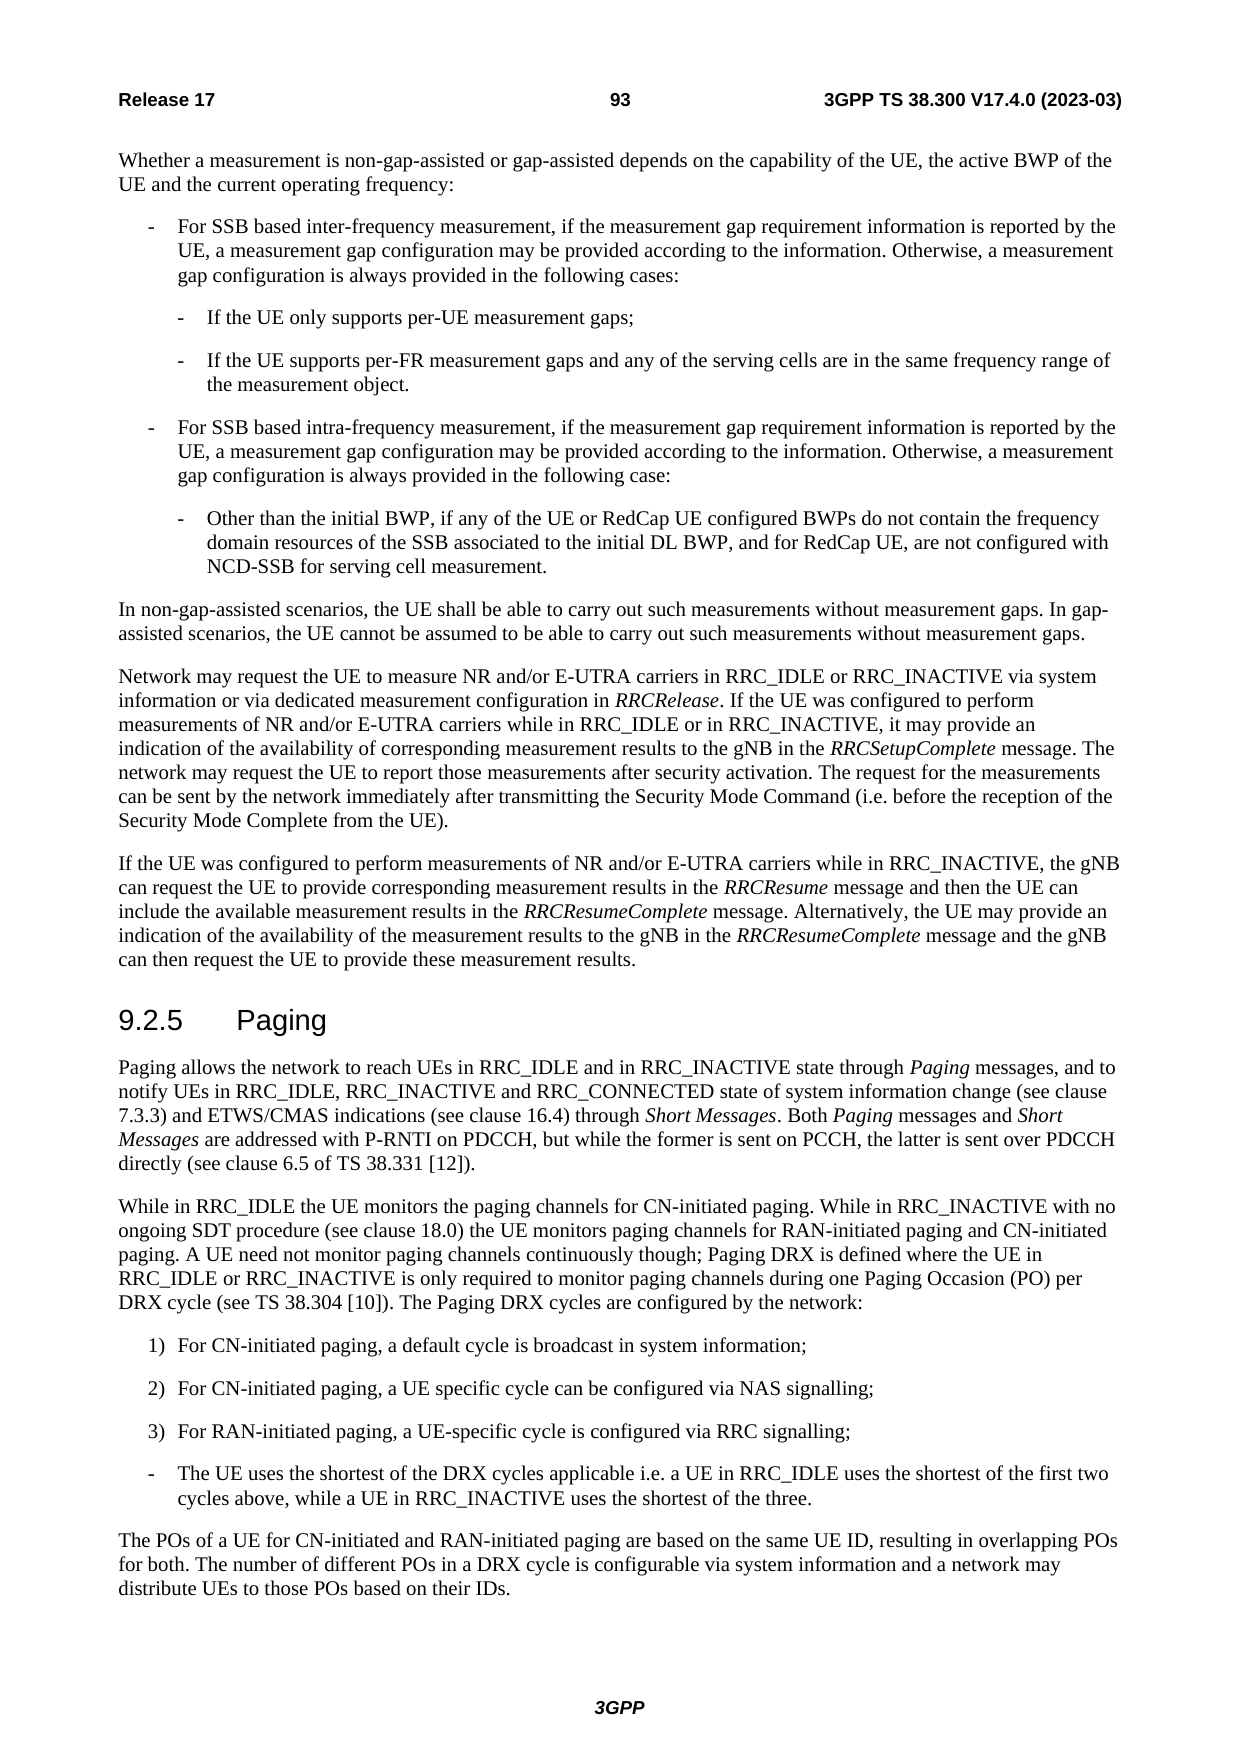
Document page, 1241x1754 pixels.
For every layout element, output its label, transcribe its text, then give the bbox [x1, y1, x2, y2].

text The POs of a UE for CN-initiated and RAN-initiated paging are based on the same UE ID, resulting in overlapping POs for both. The number of different POs in a DRX cycle is configurable via system information and a network may distribute UEs to those POs based on their IDs. [118, 1528, 1122, 1600]
subtitle 9.2.5 Paging [118, 1002, 1122, 1036]
text 2) For CN-initiated paging, a UE specific cycle can be configured via NAS signalling; [148, 1376, 1122, 1400]
text - For SSB based intra-frequency measurement, if the measurement gap requirement information is reported by the UE, a measurement gap configuration may be provided according to the information. Otherwise, a measurement gap configuration is always provided in the following case: [148, 415, 1122, 487]
text Paging allows the network to reach UEs in RRC_IDLE and in RRC_INACTIVE state through Paging messages, and to notify UEs in RRC_IDLE, RRC_INACTIVE and RRC_CONNECTED state of system information change (see clause 7.3.3) and ETWS/CMAS indications (see clause 16.4) through Short Messages. Both Paging messages and Short Messages are addressed with P-RNTI on PDCCH, but while the former is sent on PCCH, the latter is sent over PDCCH directly (see clause 6.5 of TS 38.331 [12]). [118, 1055, 1122, 1175]
text Whether a measurement is non-gap-assisted or gap-assisted depends on the capability of the UE, the active BWP of the UE and the current operating frequency: [118, 147, 1122, 196]
text While in RRC_IDLE the UE monitors the paging channels for CN-initiated paging. While in RRC_INACTIVE with no ongoing SDT procedure (see clause 18.0) the UE monitors paging channels for RAN-initiated paging and CN-initiated paging. A UE need not monitor paging channels continuously though; Paging DRX is defined where the UE in RRC_IDLE or RRC_INACTIVE is only required to monitor paging channels during one Paging Occasion (PO) per DRX cycle (see TS 38.304 [10]). The Paging DRX cycles are configured by the network: [118, 1194, 1122, 1314]
text - The UE uses the shortest of the DRX cycles applicable i.e. a UE in RRC_IDLE uses the shortest of the first two cycles above, while a UE in RRC_INACTIVE uses the shortest of the three. [148, 1461, 1122, 1509]
text 3) For RAN-initiated paging, a UE-specific cycle is configured via RRC signalling; [148, 1418, 1122, 1443]
text - If the UE only supports per-UE measurement gaps; [177, 305, 1122, 329]
text Network may request the UE to measure NR and/or E-UTRA carriers in RRC_IDLE or RRC_INACTIVE via system information or via dedicated measurement configuration in RRCRelease. If the UE was configured to perform measurements of NR and/or E-UTRA carriers while in RRC_IDLE or in RRC_INACTIVE, it may provide an indication of the availability of corresponding measurement results to the gNB in the RRCSetupComplete message. The network may request the UE to report those measurements after security activation. The request for the measurements can be sent by the network immediately after transmitting the Security Mode Command (i.e. before the reception of the Security Mode Complete from the UE). [118, 664, 1122, 832]
text 1) For CN-initiated paging, a default cycle is broadcast in system information; [148, 1333, 1122, 1357]
text - If the UE supports per-FR measurement gaps and any of the serving cells are in the same frequency range of the measurement object. [177, 348, 1122, 396]
text - For SSB based inter-frequency measurement, if the measurement gap requirement information is reported by the UE, a measurement gap configuration may be provided according to the information. Otherwise, a measurement gap configuration is always provided in the following cases: [148, 214, 1122, 287]
text If the UE was configured to perform measurements of NR and/or E-UTRA carriers while in RRC_INACTIVE, the gNB can request the UE to provide corresponding measurement results in the RRCResume message and then the UE can include the available measurement results in the RRCResumeComplete message. Alternatively, the UE may provide an indication of the availability of the measurement results to the gNB in the RRCResumeComplete message and the gNB can then request the UE to provide these measurement results. [118, 851, 1122, 971]
text - Other than the initial BWP, if any of the UE or RedCap UE configured BWPs do not contain the frequency domain resources of the SSB associated to the initial DL BWP, and for RedCap UE, are not configured with NCD-SSB for serving cell measurement. [177, 506, 1122, 578]
text In non-gap-assisted scenarios, the UE shall be able to carry out such measurements without measurement gaps. In gap-assisted scenarios, the UE cannot be assumed to be able to carry out such measurements without measurement gaps. [118, 597, 1122, 645]
